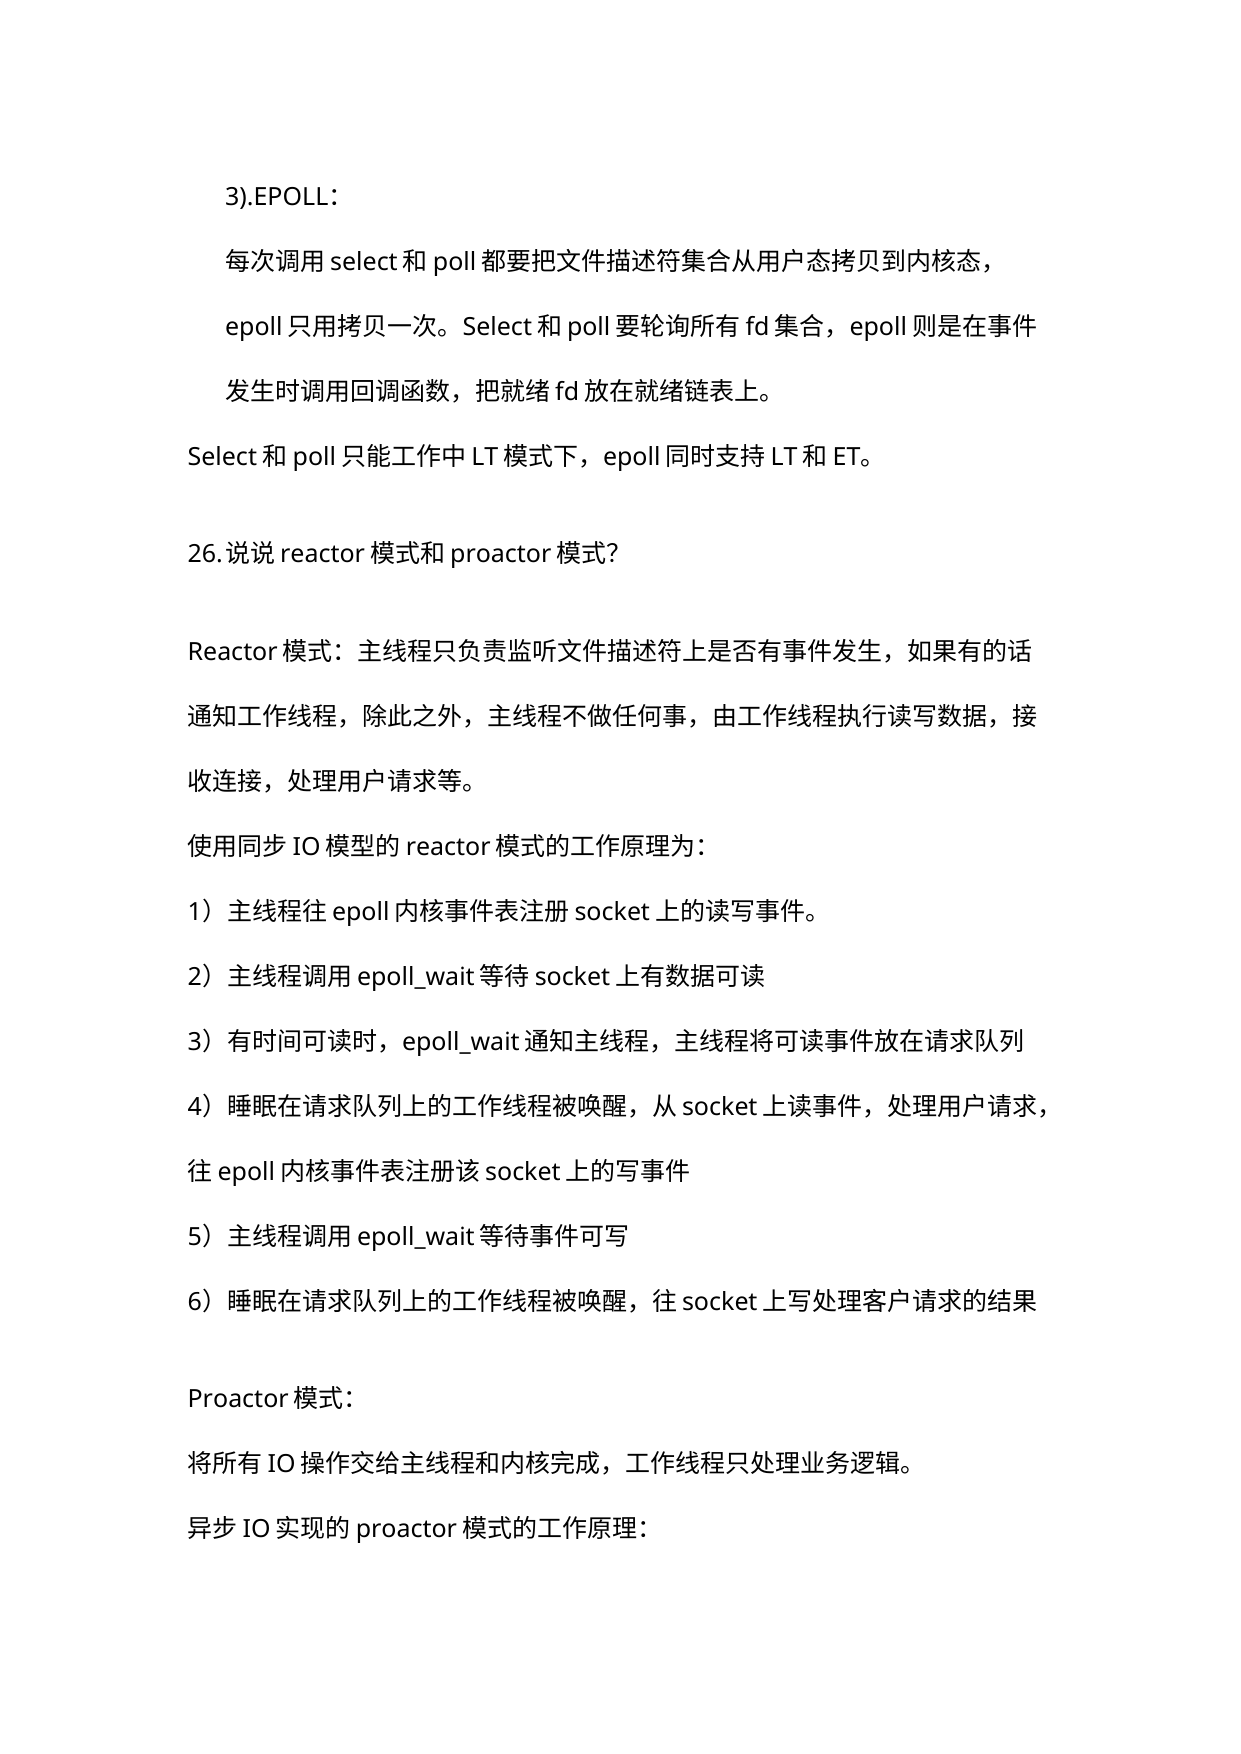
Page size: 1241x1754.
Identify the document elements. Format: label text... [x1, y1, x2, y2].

list 说说reactor模式和proactor模式？ [187, 519, 1053, 584]
text 使用同步IO模型的reactor模式的工作原理为： [187, 812, 1053, 877]
text Proactor模式： [187, 1364, 1053, 1429]
text 3）有时间可读时，epoll_wait通知主线程，主线程将可读事件放在请求队列 [187, 1007, 1053, 1072]
text 将所有IO操作交给主线程和内核完成，工作线程只处理业务逻辑。 [187, 1429, 1053, 1494]
text 4）睡眠在请求队列上的工作线程被唤醒，从socket上读事件，处理用户请求，往epoll内核事件表注册该socket上的写事件 [187, 1072, 1053, 1202]
list 3).EPOLL： [225, 162, 1053, 227]
list 每次调用select和poll都要把文件描述符集合从用户态拷贝到内核态，epoll只用拷贝一次。Select和poll要轮询所有fd集合，epoll则是在事件发生时调用回调函数，把就绪fd放在就绪链表上。 [225, 227, 1053, 422]
text 5）主线程调用epoll_wait等待事件可写 [187, 1202, 1053, 1267]
text 异步IO实现的proactor模式的工作原理： [187, 1494, 1053, 1559]
text Select和 poll只能工作中LT模式下，epoll同时支持LT和ET。 [187, 422, 1053, 487]
text 1）主线程往epoll内核事件表注册socket上的读写事件。 [187, 877, 1053, 942]
text 6）睡眠在请求队列上的工作线程被唤醒，往socket上写处理客户请求的结果 [187, 1267, 1053, 1332]
text 2）主线程调用epoll_wait等待socket上有数据可读 [187, 942, 1053, 1007]
text Reactor模式：主线程只负责监听文件描述符上是否有事件发生，如果有的话通知工作线程，除此之外，主线程不做任何事，由工作线程执行读写数据，接收连接，处理用户请求等。 [187, 617, 1053, 812]
